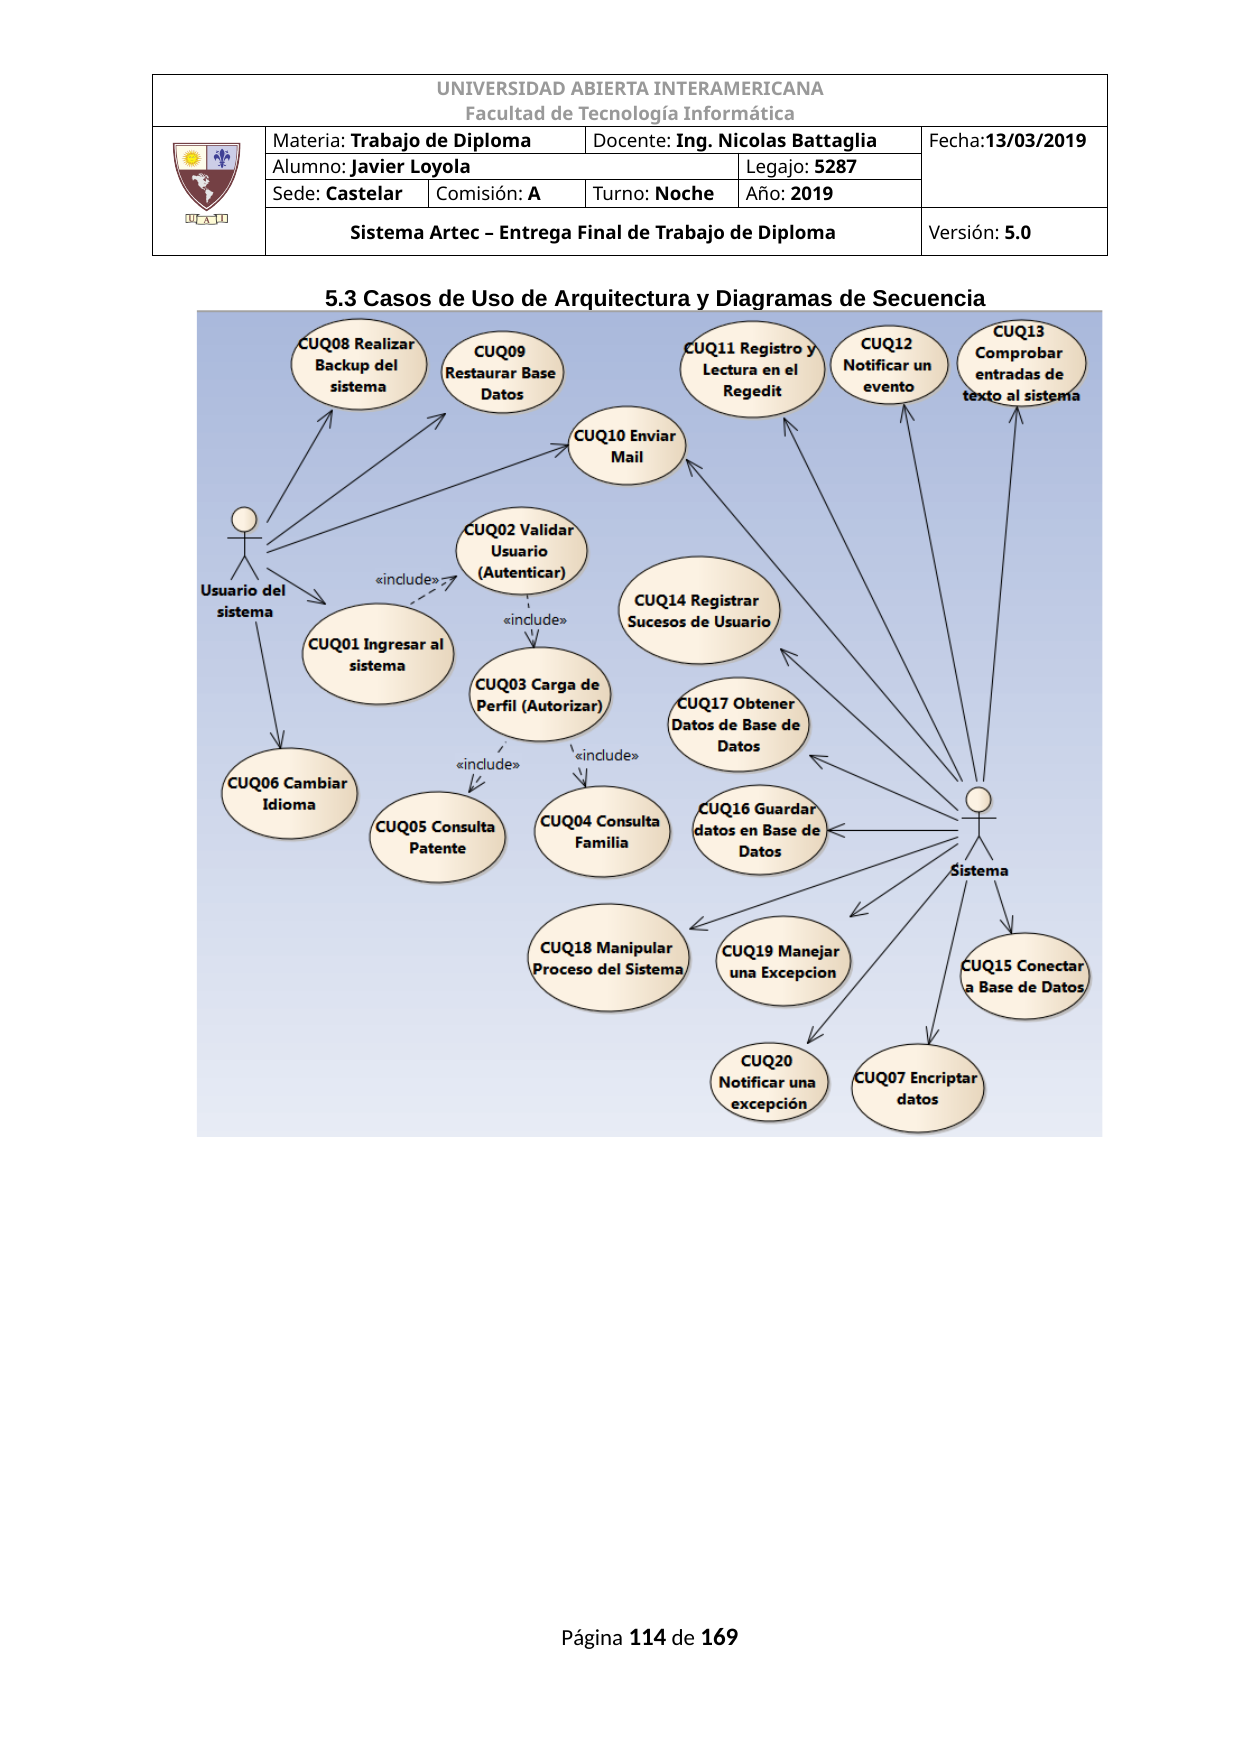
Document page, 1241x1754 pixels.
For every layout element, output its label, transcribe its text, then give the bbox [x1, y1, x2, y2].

picture [196, 310, 1103, 1137]
text 5.3 Casos de Uso de Arquitectura y Diagramas de Secuencia [325, 284, 1122, 311]
picture [157, 136, 257, 228]
